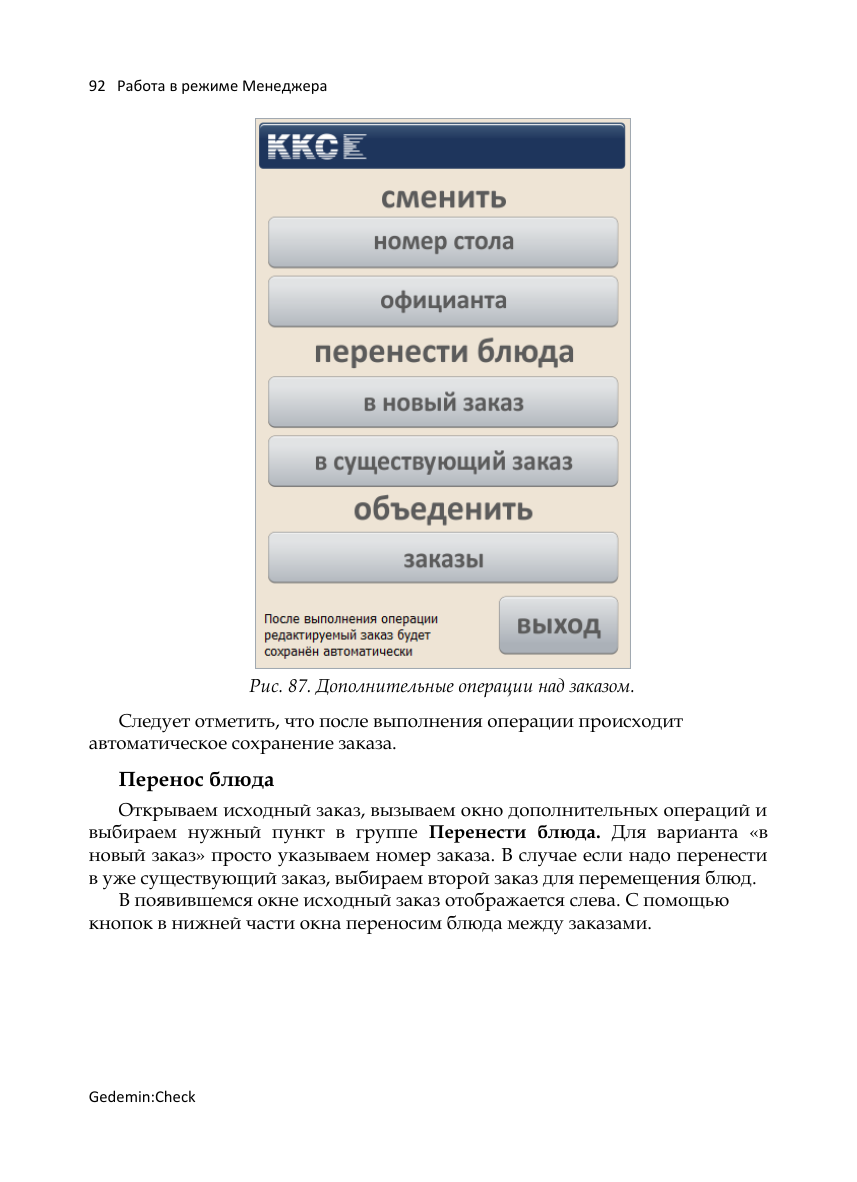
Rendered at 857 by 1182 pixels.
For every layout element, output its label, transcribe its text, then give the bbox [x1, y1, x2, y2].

text Рис. 87. Дополнительные операции над заказом. [89, 675, 768, 697]
picture [255, 118, 631, 669]
text Следует отметить, что после выполнения операции происходит автоматическое сохранение заказа. [89, 710, 768, 755]
subtitle Перенос блюда [89, 768, 768, 793]
text Открываем исходный заказ, вызываем окно дополнительных операций и выбираем нужный пункт в группе Перенести блюда. Для варианта «в новый заказ» просто указываем номер заказа. В случае если надо перенести в уже существующий заказ, выбираем второй заказ для перемещения блюд. [89, 799, 768, 889]
text В появившемся окне исходный заказ отображается слева. С помощью кнопок в нижней части окна переносим блюда между заказами. [89, 889, 768, 934]
